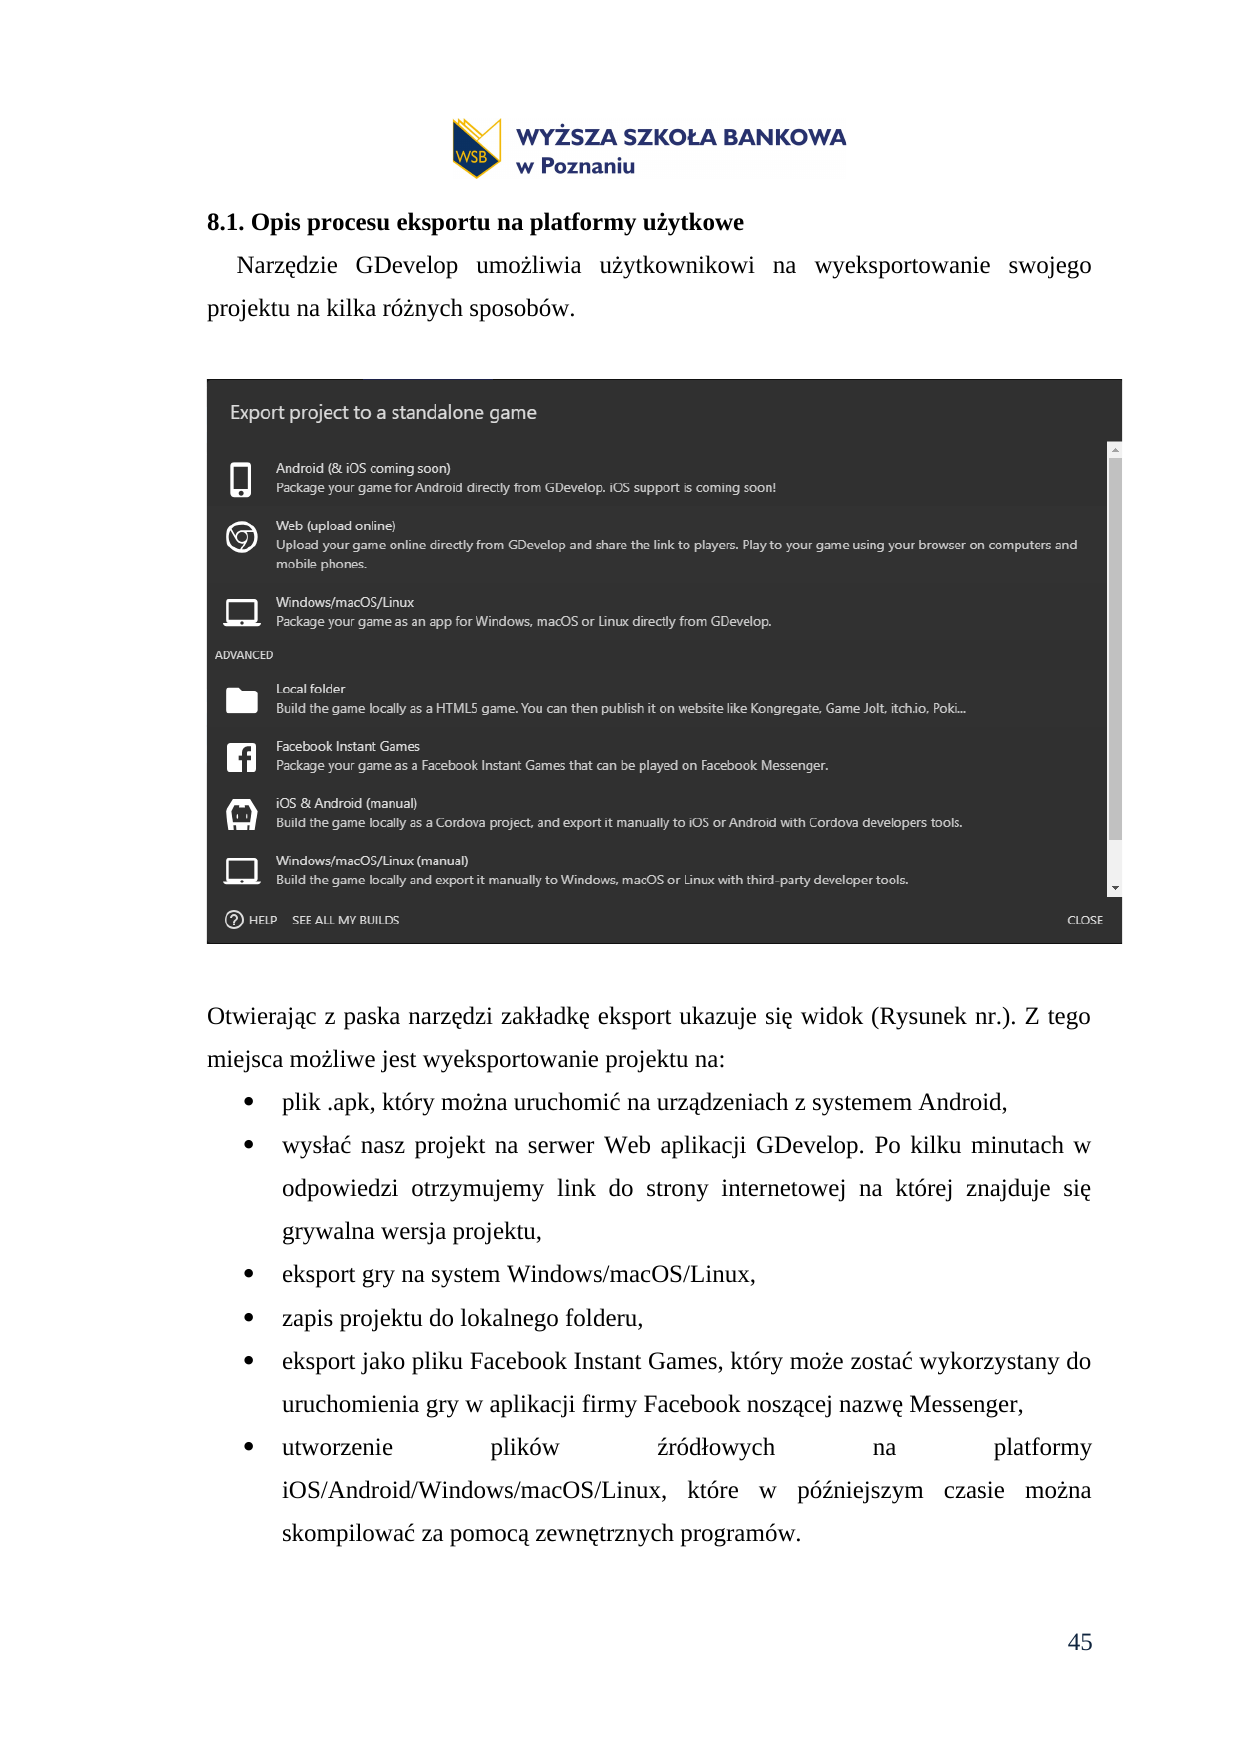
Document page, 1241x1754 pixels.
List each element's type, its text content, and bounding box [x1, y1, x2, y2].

subtitle 8.1. Opis procesu eksportu na platformy użytkowe [207, 207, 1092, 236]
list plik .apk, który można uruchomić na urządzeniach z systemem Android, [244, 1087, 1092, 1116]
picture [452, 118, 847, 179]
text Otwierając z paska narzędzi zakładkę eksport ukazuje się widok (Rysunek nr.). Z tego miejsca możliwe jest wyeksportowanie projektu na: [207, 1001, 1092, 1073]
list utworzenie plików źródłowych na platformy iOS/Android/Windows/macOS/Linux, które w późniejszym czasie można skompilować za pomocą zewnętrznych programów. [244, 1432, 1092, 1547]
list eksport jako pliku Facebook Instant Games, który może zostać wykorzystany do uruchomienia gry w aplikacji firmy Facebook noszącej nazwę Messenger, [244, 1346, 1092, 1418]
list wysłać nasz projekt na serwer Web aplikacji GDevelop. Po kilku minutach w odpowiedzi otrzymujemy link do strony internetowej na której znajduje się grywalna wersja projektu, [244, 1130, 1092, 1245]
list zapis projektu do lokalnego folderu, [244, 1303, 1092, 1331]
picture [206, 379, 1123, 944]
text Narzędzie GDevelop umożliwia użytkownikowi na wyeksportowanie swojego projektu na kilka różnych sposobów. [207, 250, 1092, 322]
list eksport gry na system Windows/macOS/Linux, [244, 1259, 1092, 1288]
